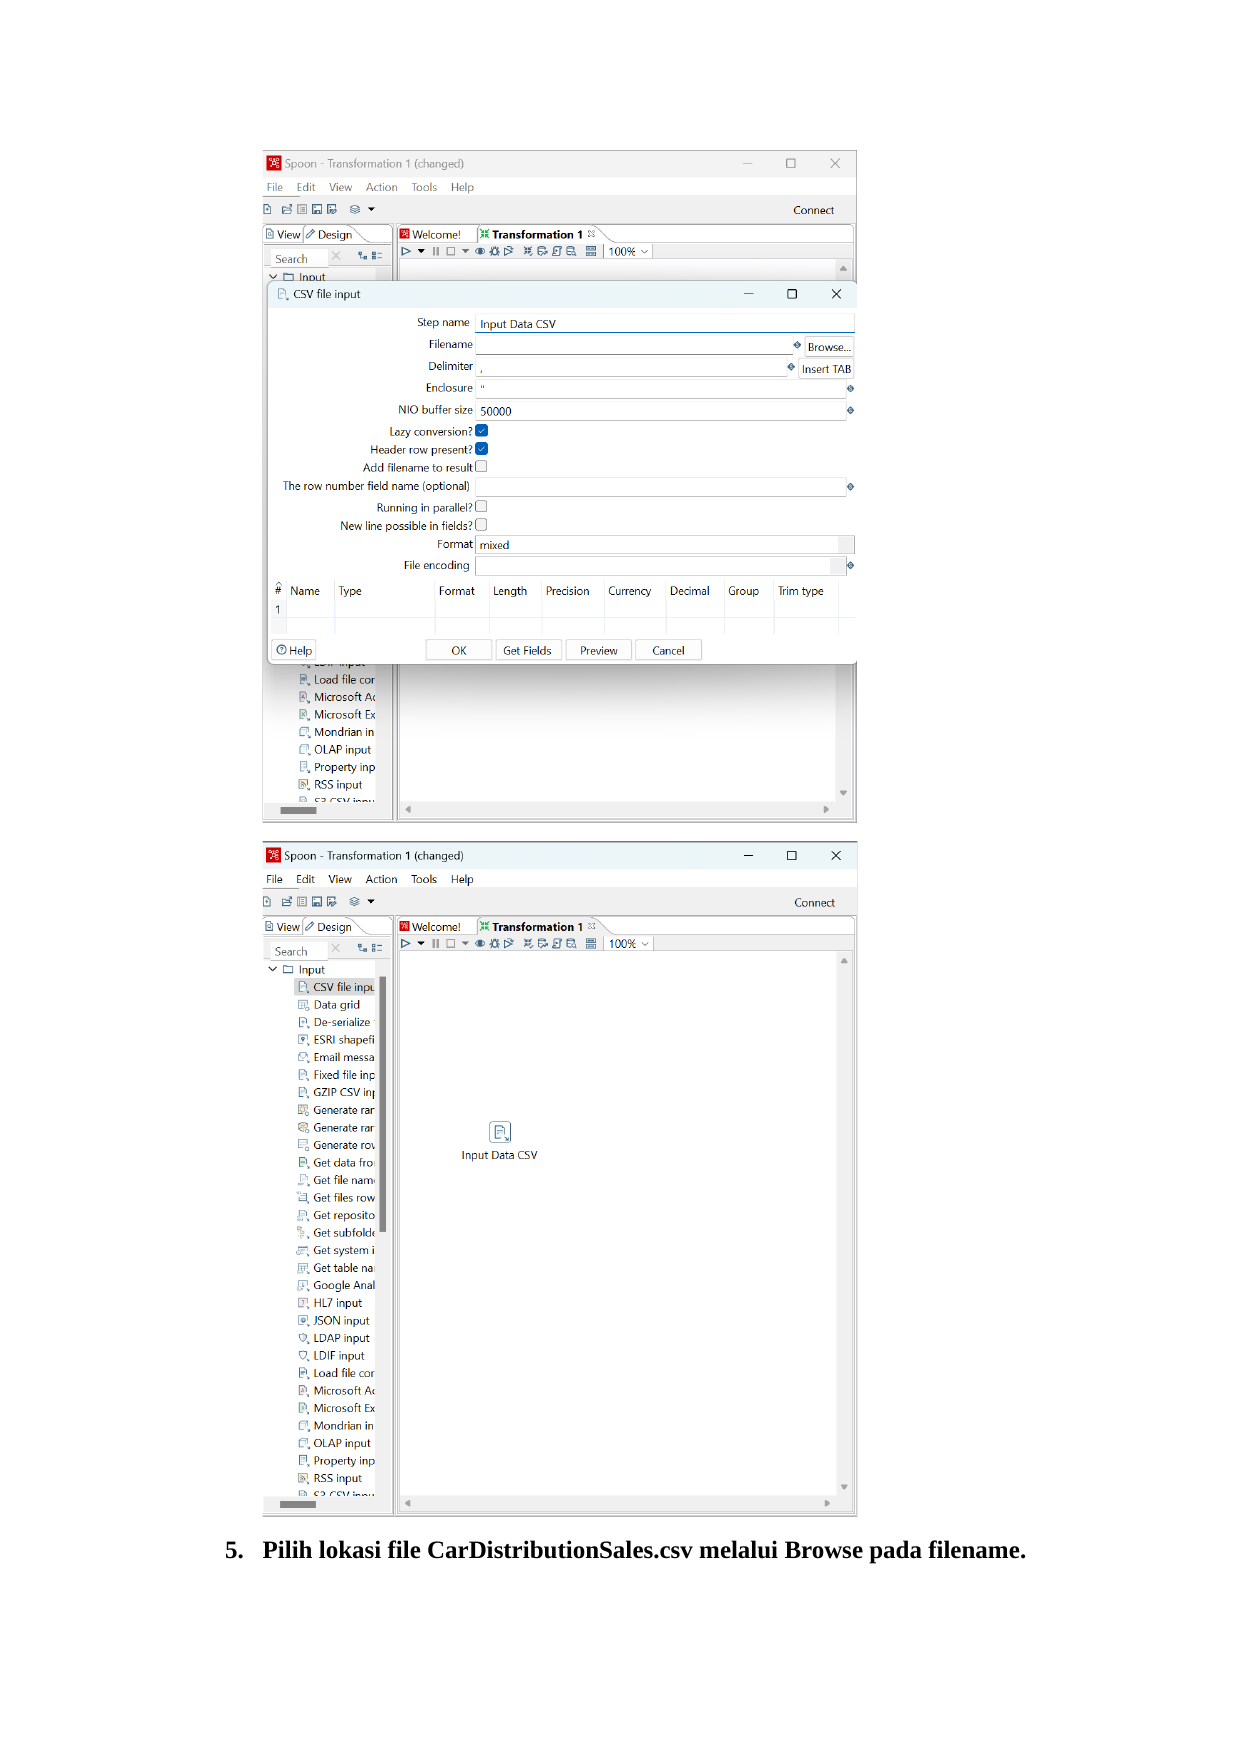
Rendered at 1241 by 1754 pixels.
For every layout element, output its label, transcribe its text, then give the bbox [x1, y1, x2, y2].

picture [262, 150, 857, 823]
picture [262, 841, 858, 1517]
list Pilih lokasi file CarDistributionSales.csv melalui Browse pada filename. [225, 1535, 1090, 1564]
